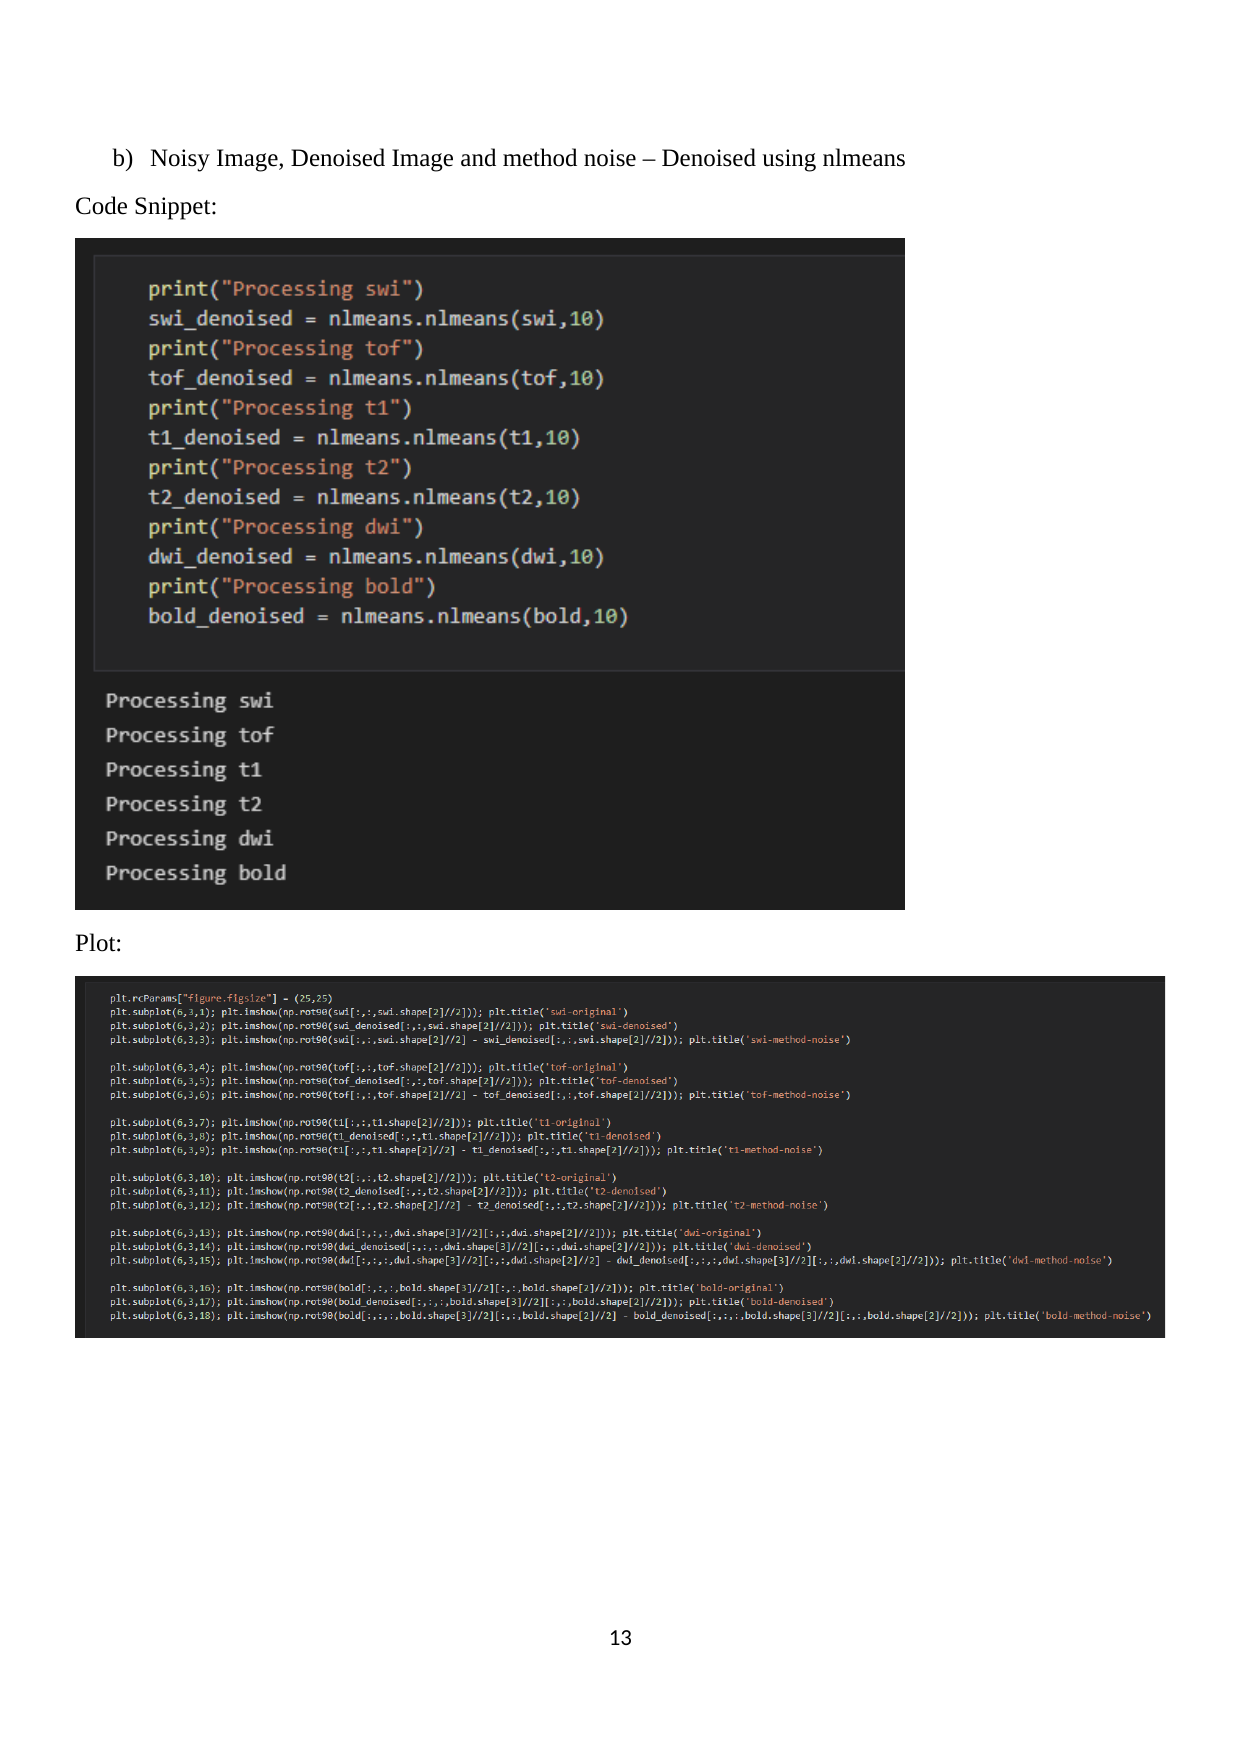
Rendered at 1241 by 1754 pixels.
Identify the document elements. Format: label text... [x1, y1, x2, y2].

list Noisy Image, Denoised Image and method noise – Denoised using nlmeans [112, 143, 1165, 172]
picture [75, 238, 905, 910]
picture [75, 976, 1166, 1338]
text Code Snippet: [75, 191, 1165, 220]
text Plot: [75, 928, 1165, 957]
